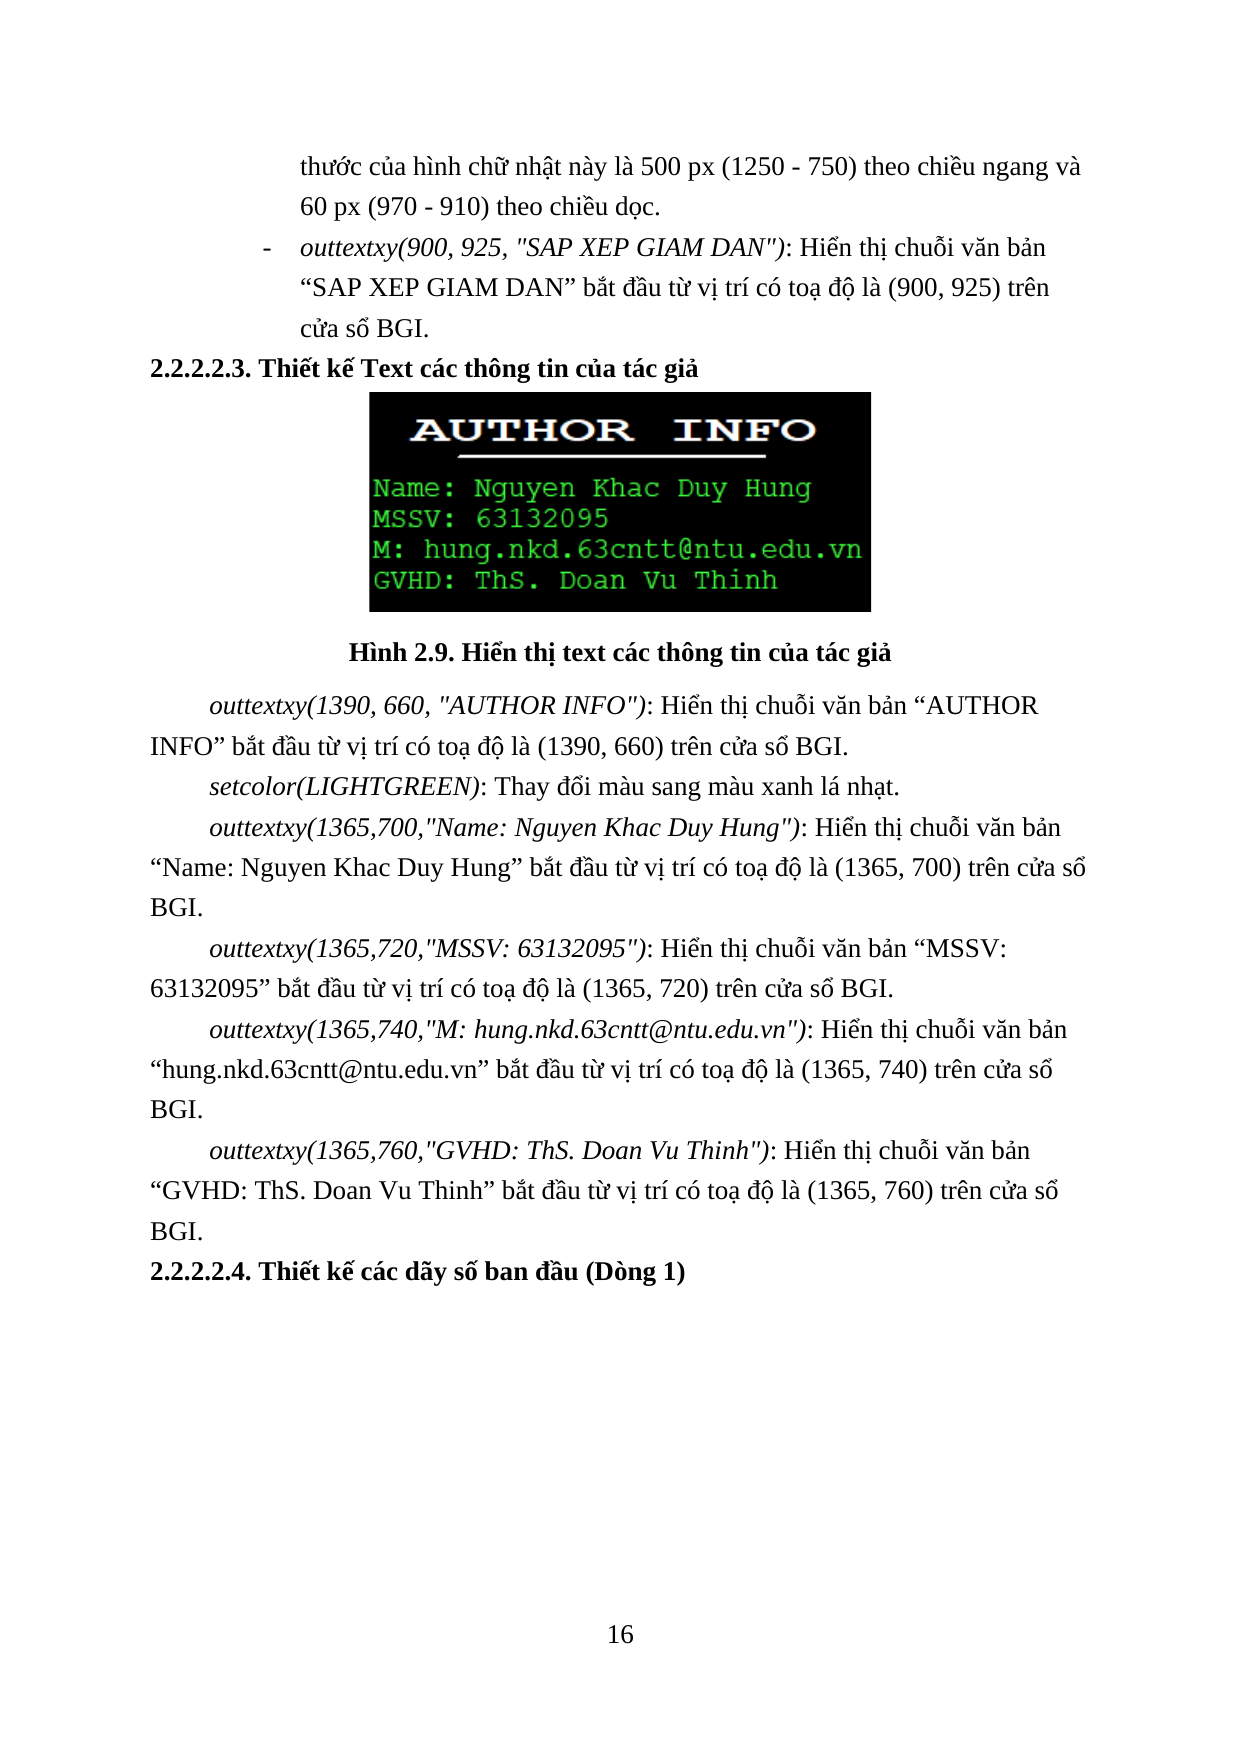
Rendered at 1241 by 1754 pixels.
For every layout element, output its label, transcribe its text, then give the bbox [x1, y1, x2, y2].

list outtextxy(1365,760,"GVHD: ThS. Doan Vu Thinh"): Hiển thị chuỗi văn bản “GVHD: ThS. Doan Vu Thinh” bắt đầu từ vị trí có toạ độ là (1365, 760) trên cửa sổ BGI. [150, 1134, 1090, 1246]
list setcolor(LIGHTGREEN): Thay đổi màu sang màu xanh lá nhạt. [150, 770, 1090, 801]
list outtextxy(1390, 660, "AUTHOR INFO"): Hiển thị chuỗi văn bản “AUTHOR INFO” bắt đầu từ vị trí có toạ độ là (1390, 660) trên cửa sổ BGI. [150, 689, 1090, 761]
list 2.2.2.2.3. Thiết kế Text các thông tin của tác giả [150, 352, 1090, 383]
list outtextxy(1365,720,"MSSV: 63132095"): Hiển thị chuỗi văn bản “MSSV: 63132095” bắt đầu từ vị trí có toạ độ là (1365, 720) trên cửa sổ BGI. [150, 932, 1090, 1003]
list outtextxy(900, 925, "SAP XEP GIAM DAN"): Hiển thị chuỗi văn bản “SAP XEP GIAM DAN” bắt đầu từ vị trí có toạ độ là (900, 925) trên cửa sổ BGI. [262, 231, 1090, 343]
list 2.2.2.2.4. Thiết kế các dãy số ban đầu (Dòng 1) [150, 1255, 1090, 1286]
text Hình 2.9. Hiển thị text các thông tin của tác giả [150, 636, 1090, 668]
list outtextxy(1365,700,"Name: Nguyen Khac Duy Hung"): Hiển thị chuỗi văn bản “Name: Nguyen Khac Duy Hung” bắt đầu từ vị trí có toạ độ là (1365, 700) trên cửa sổ BGI. [150, 811, 1090, 923]
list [262, 150, 1090, 222]
picture [369, 392, 872, 612]
list outtextxy(1365,740,"M: hung.nkd.63cntt@ntu.edu.vn"): Hiển thị chuỗi văn bản “hung.nkd.63cntt@ntu.edu.vn” bắt đầu từ vị trí có toạ độ là (1365, 740) trên cửa sổ BGI. [150, 1013, 1090, 1125]
